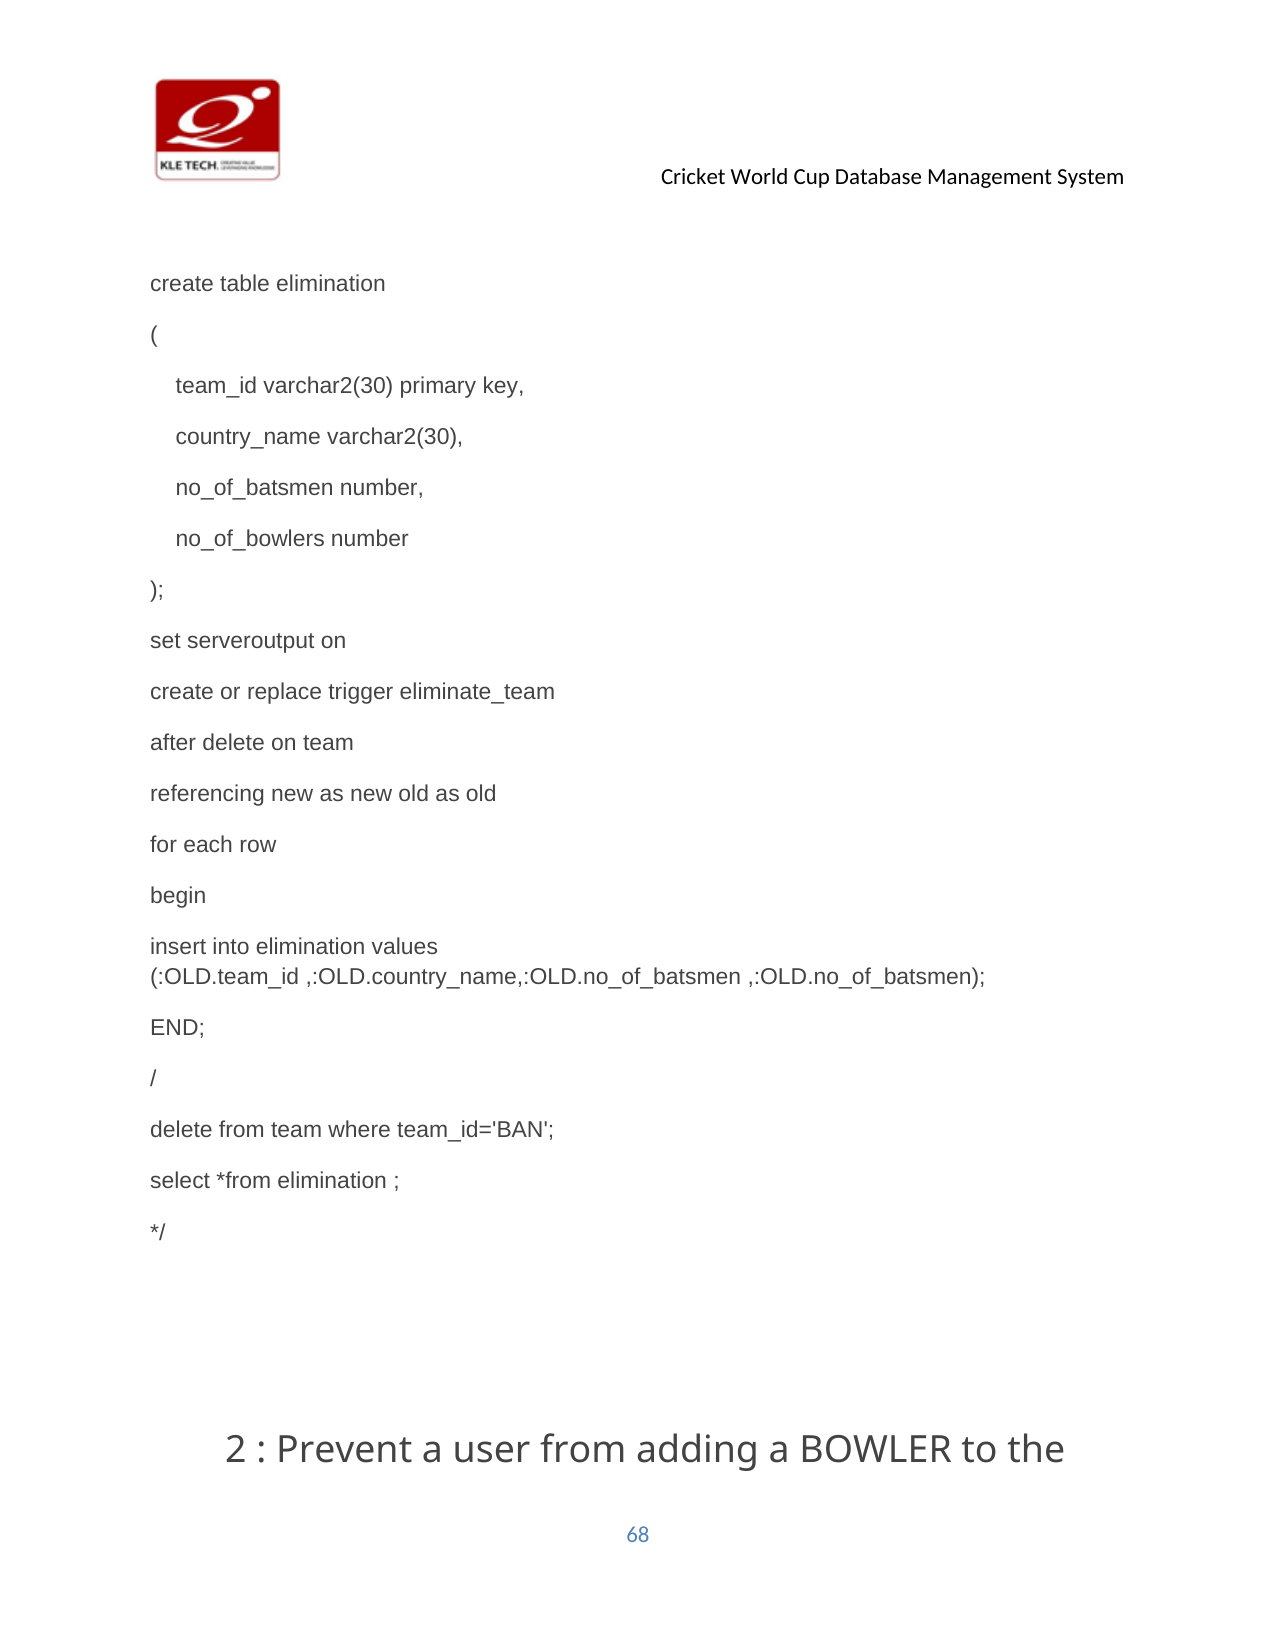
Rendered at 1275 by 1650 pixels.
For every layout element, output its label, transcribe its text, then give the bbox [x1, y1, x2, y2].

text / [150, 1065, 1125, 1092]
text no_of_batsmen number, [150, 474, 1125, 500]
picture [150, 73, 285, 185]
text delete from team where team_id='BAN'; [150, 1116, 1125, 1143]
text begin [150, 882, 1125, 908]
text ( [150, 321, 1125, 347]
text 2 : Prevent a user from adding a BOWLER to the BATSMAN table. [225, 1423, 1125, 1474]
text team_id varchar2(30) primary key, [150, 372, 1125, 398]
text ); [150, 576, 1125, 602]
text for each row [150, 831, 1125, 857]
text create table elimination [150, 269, 1125, 296]
text country_name varchar2(30), [150, 423, 1125, 449]
text set serveroutput on [150, 627, 1125, 653]
text insert into elimination values (:OLD.team_id ,:OLD.country_name,:OLD.no_of_batsmen ,:OLD.no_of_batsmen); [150, 933, 1125, 989]
text referencing new as new old as old [150, 780, 1125, 806]
text after delete on team [150, 729, 1125, 755]
text select *from elimination ; [150, 1167, 1125, 1194]
text no_of_bowlers number [150, 525, 1125, 551]
text END; [150, 1014, 1125, 1041]
text create or replace trigger eliminate_team [150, 678, 1125, 704]
text */ [150, 1218, 1125, 1245]
